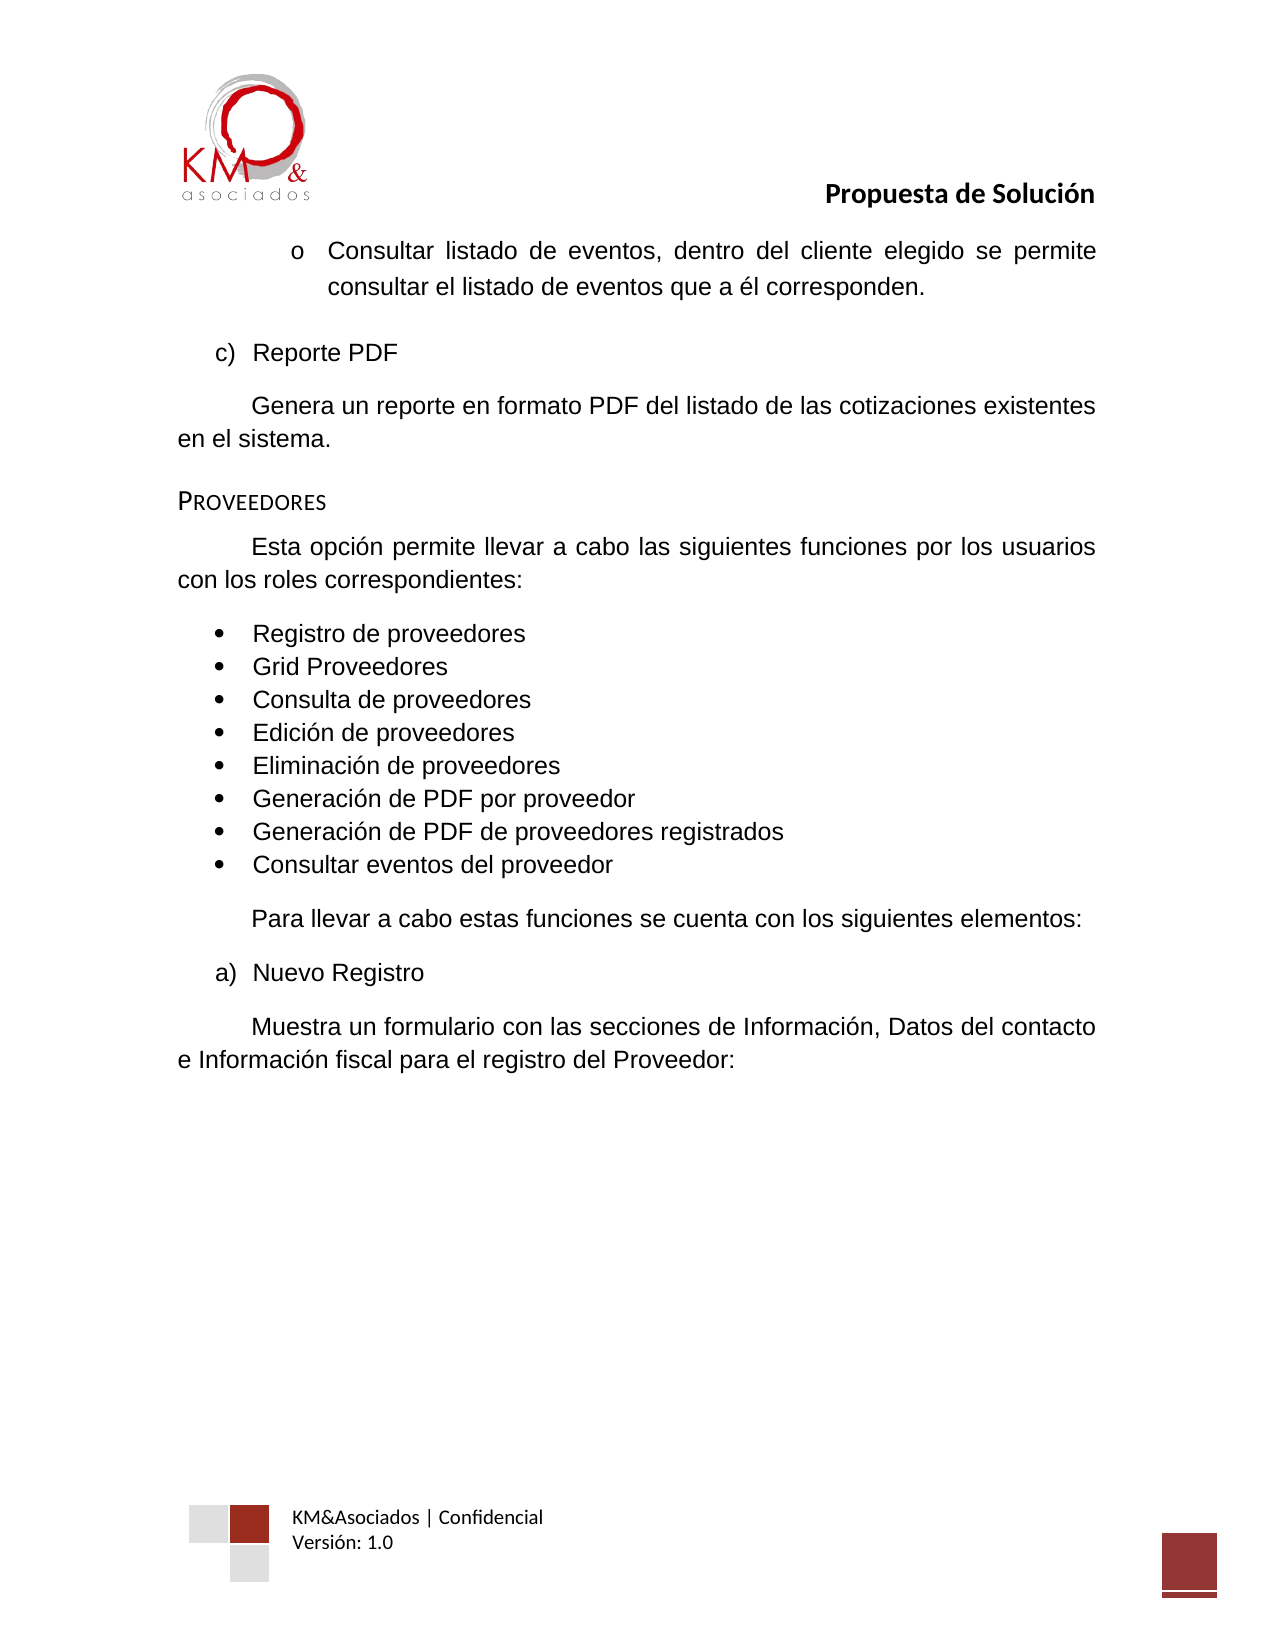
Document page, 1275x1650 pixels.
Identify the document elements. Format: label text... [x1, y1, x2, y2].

list Consultar listado de eventos, dentro del cliente elegido se permite consultar el listado de eventos que a él corresponden. [290, 236, 1098, 300]
list Reporte PDF [215, 337, 1098, 366]
text Esta opción permite llevar a cabo las siguientes funciones por los usuarios con los roles correspondientes: [177, 532, 1098, 593]
list Consulta de proveedores [215, 685, 1098, 714]
subtitle Proveedores [177, 482, 1098, 518]
list Eliminación de proveedores [215, 751, 1098, 780]
list Nuevo Registro [215, 958, 1098, 987]
text Genera un reporte en formato PDF del listado de las cotizaciones existentes en el sistema. [177, 391, 1098, 453]
list Generación de PDF de proveedores registrados [215, 817, 1098, 846]
list Edición de proveedores [215, 718, 1098, 747]
picture [178, 70, 312, 204]
list Registro de proveedores [215, 618, 1098, 647]
list Consultar eventos del proveedor [215, 850, 1098, 879]
text Muestra un formulario con las secciones de Información, Datos del contacto e Información fiscal para el registro del Proveedor: [177, 1012, 1098, 1074]
text Para llevar a cabo estas funciones se cuenta con los siguientes elementos: [177, 904, 1098, 933]
list Generación de PDF por proveedor [215, 784, 1098, 813]
list Grid Proveedores [215, 652, 1098, 681]
